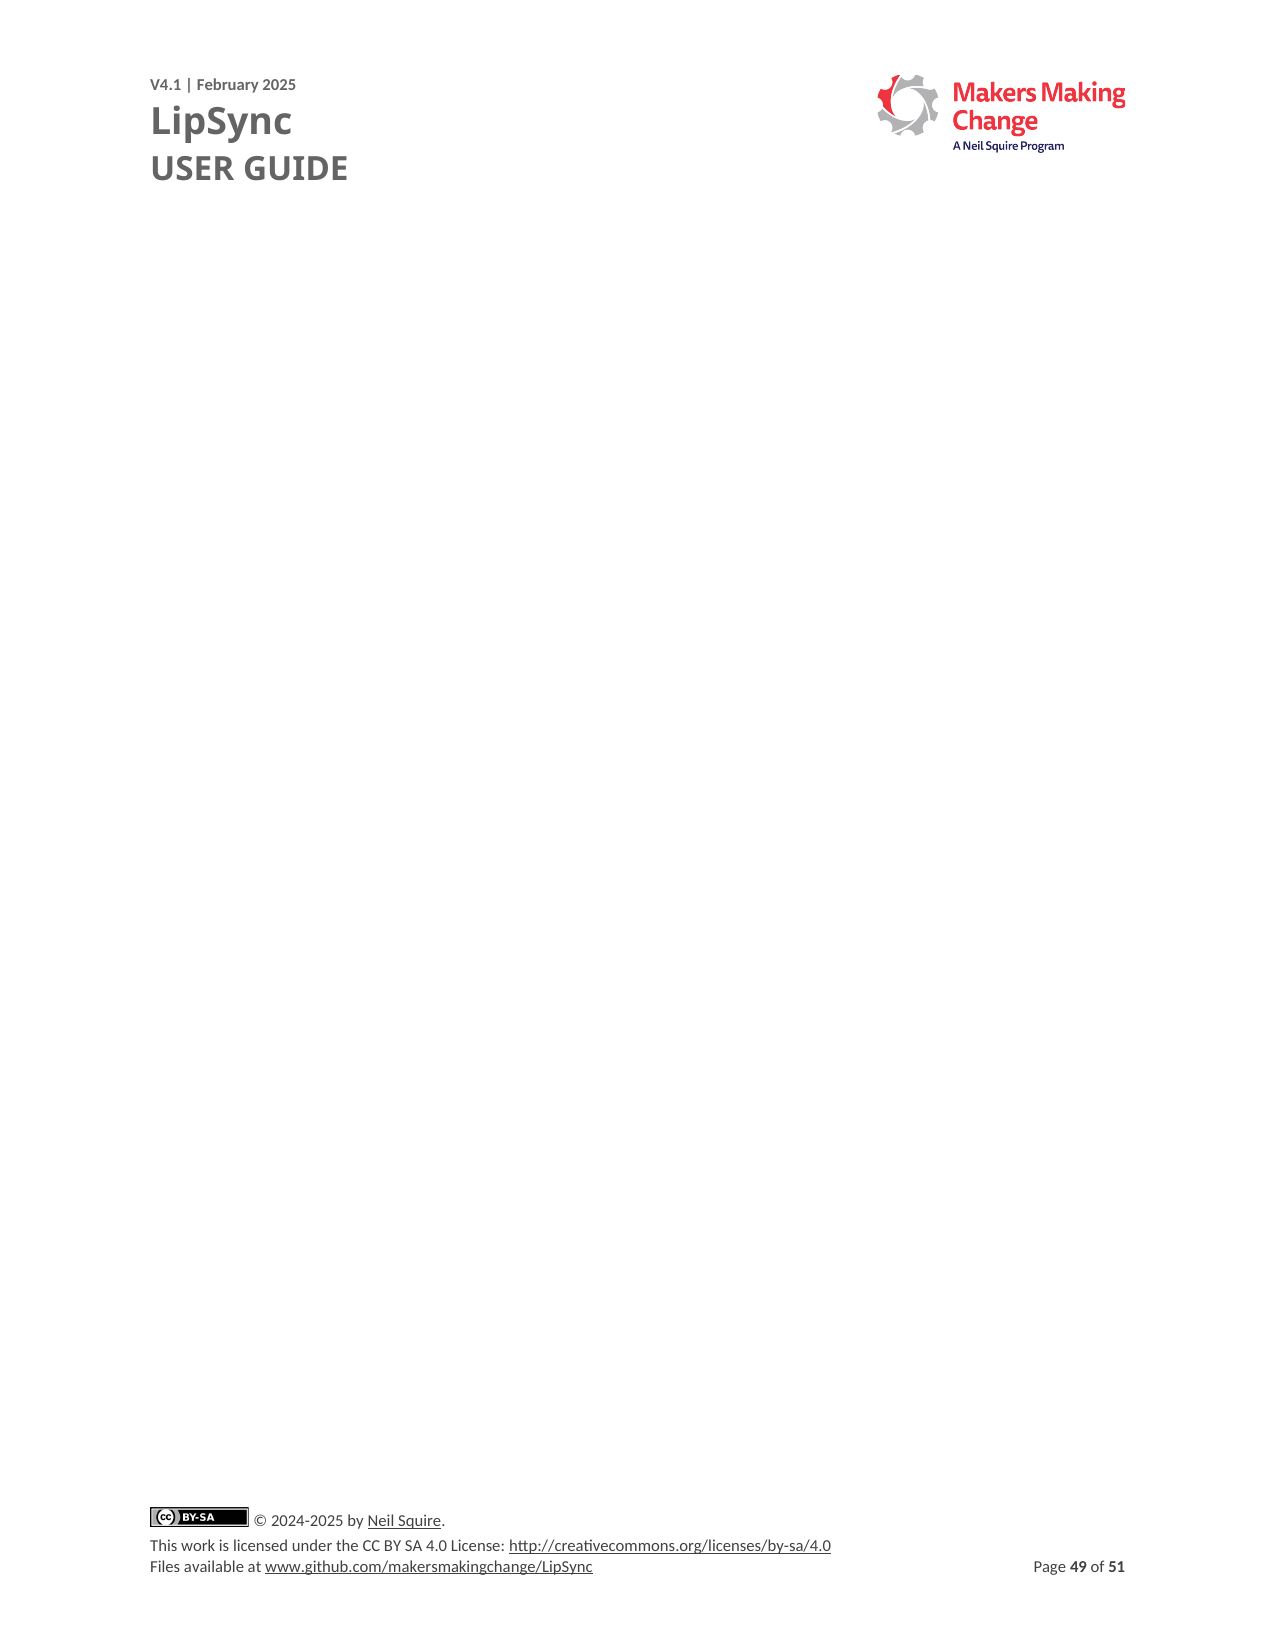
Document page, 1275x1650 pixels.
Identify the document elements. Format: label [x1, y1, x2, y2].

picture [877, 75, 1125, 153]
picture [150, 1507, 249, 1527]
